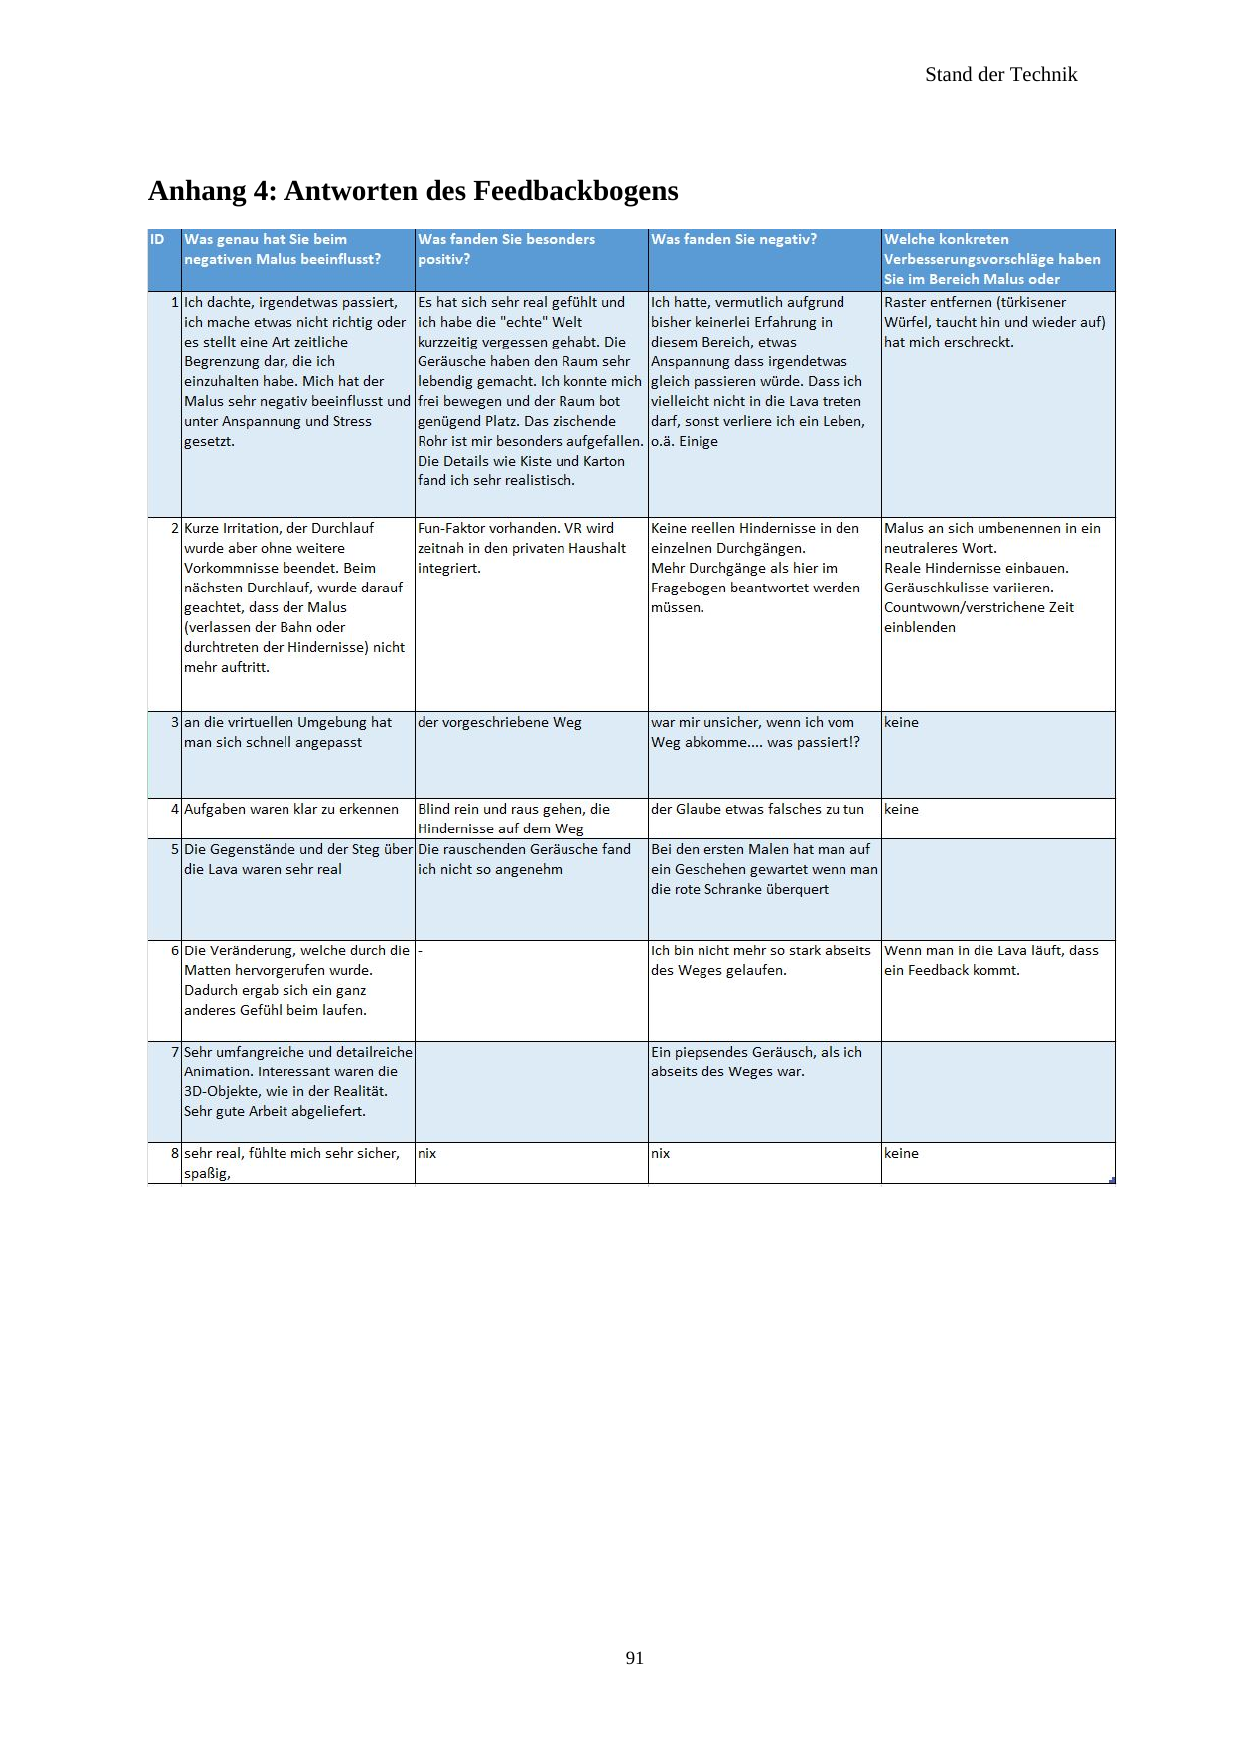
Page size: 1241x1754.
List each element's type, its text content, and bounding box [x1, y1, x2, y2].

text Anhang 4: Antworten des Feedbackbogens [148, 173, 1122, 206]
picture [147, 229, 1118, 1187]
